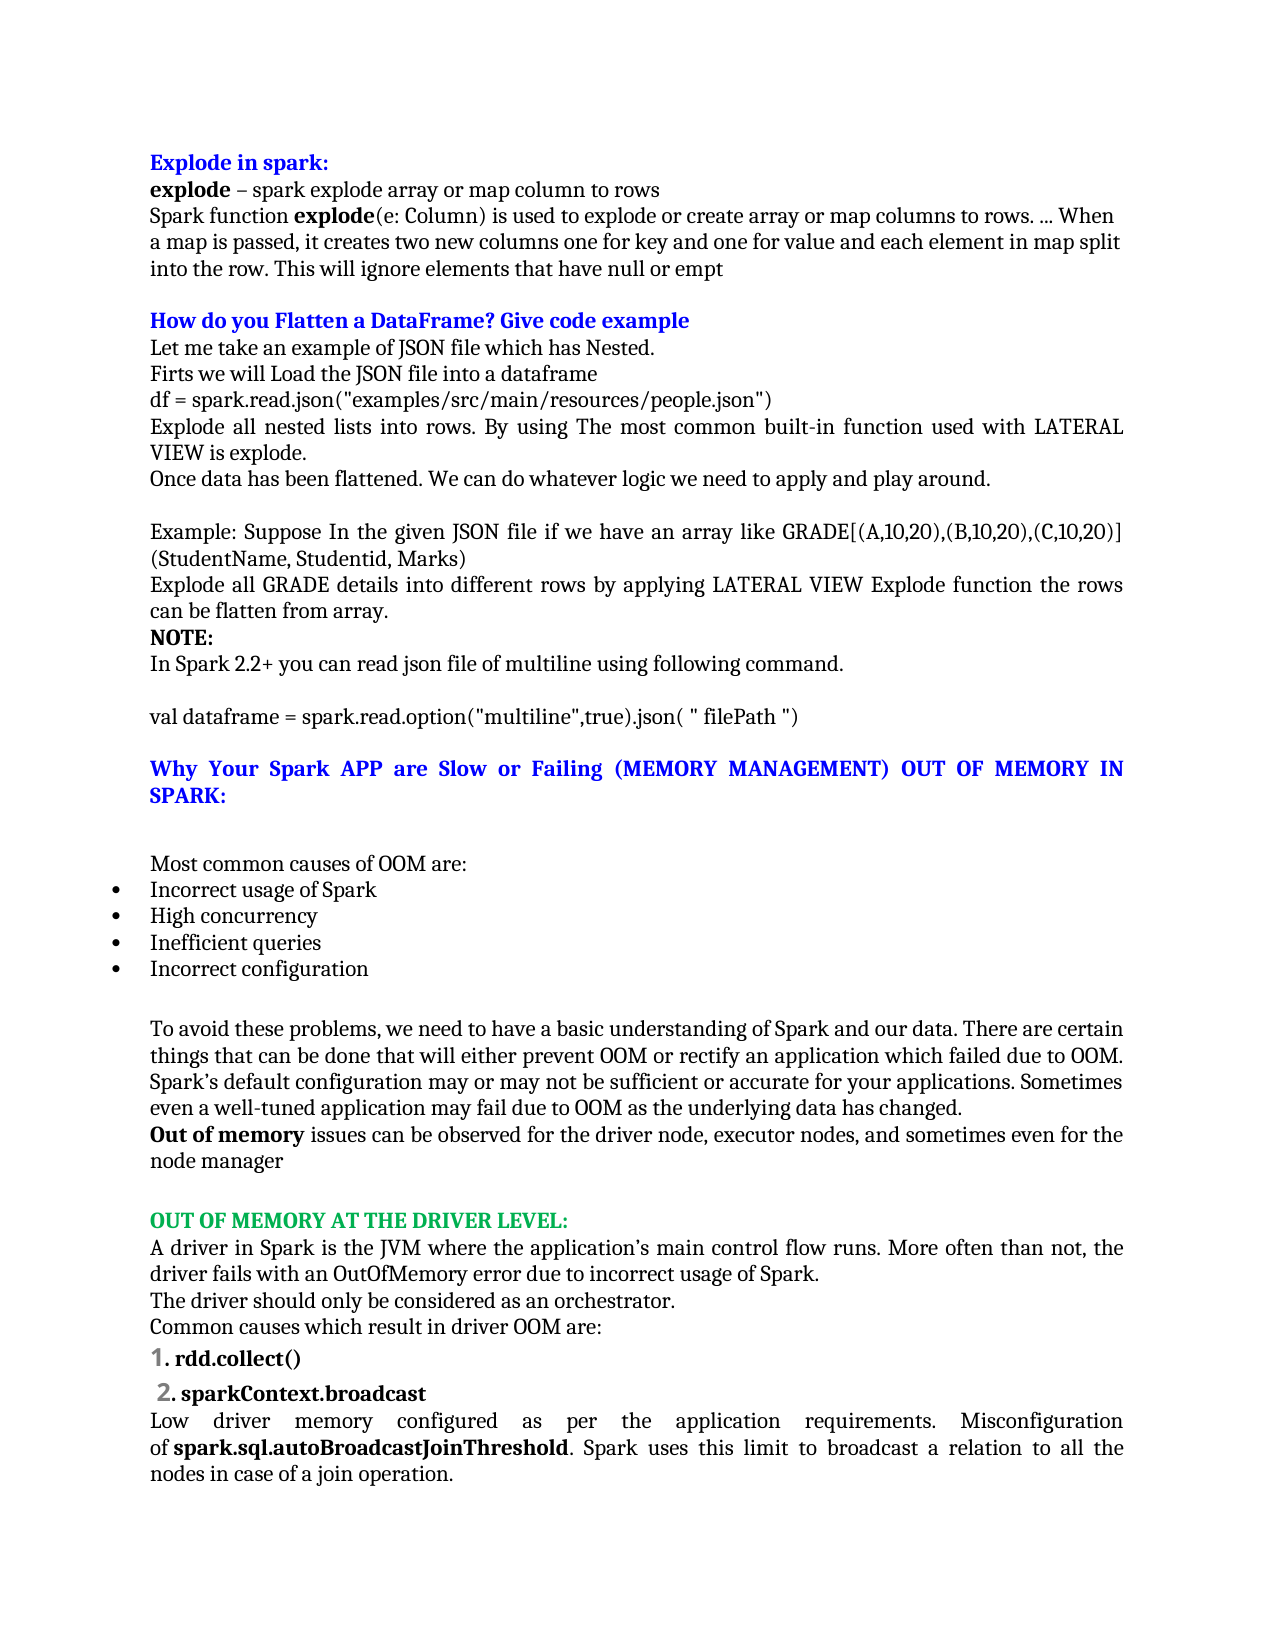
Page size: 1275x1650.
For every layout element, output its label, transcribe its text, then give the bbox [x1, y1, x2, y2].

text Firts we will Load the JSON file into a dataframe [150, 361, 1125, 387]
text Example: Suppose In the given JSON file if we have an array like GRADE[(A,10,20),(B,10,20),(C,10,20)](StudentName, Studentid, Marks) [150, 519, 1125, 572]
text df = spark.read.json("examples/src/main/resources/people.json") [150, 387, 1125, 413]
text Low driver memory configured as per the application requirements. Misconfiguration of spark.sql.autoBroadcastJoinThreshold. Spark uses this limit to broadcast a relation to all the nodes in case of a join operation. [150, 1408, 1125, 1487]
list Incorrect configuration [112, 956, 1125, 982]
text How do you Flatten a DataFrame? Give code example [150, 308, 1125, 334]
text explode – spark explode array or map column to rows [150, 176, 1125, 203]
text OUT OF MEMORY AT THE DRIVER LEVEL: [150, 1208, 1125, 1235]
text To avoid these problems, we need to have a basic understanding of Spark and our data. There are certain things that can be done that will either prevent OOM or rectify an application which failed due to OOM. Spark’s default configuration may or may not be sufficient or accurate for your applications. Sometimes even a well-tuned application may fail due to OOM as the underlying data has changed. [150, 1016, 1125, 1122]
text Out of memory issues can be observed for the driver node, executor nodes, and sometimes even for the node manager [150, 1122, 1125, 1174]
text Common causes which result in driver OOM are: [150, 1314, 1125, 1340]
text Spark function explode(e: Column) is used to explode or create array or map columns to rows. ... When a map is passed, it creates two new columns one for key and one for value and each element in map split into the row. This will ignore elements that have null or empt [150, 203, 1125, 282]
text Explode all nested lists into rows. By using The most common built-in function used with LATERAL VIEW is explode. [150, 413, 1125, 466]
text In Spark 2.2+ you can read json file of multiline using following command. [150, 651, 1125, 677]
text Once data has been flattened. We can do whatever logic we need to apply and play around. [150, 466, 1125, 493]
text A driver in Spark is the JVM where the application’s main control flow runs. More often than not, the driver fails with an OutOfMemory error due to incorrect usage of Spark. [150, 1235, 1125, 1287]
text The driver should only be considered as an orchestrator. [150, 1287, 1125, 1314]
text Let me take an example of JSON file which has Nested. [150, 334, 1125, 361]
text val dataframe = spark.read.option("multiline",true).json( " filePath ") [150, 703, 1125, 730]
text 1. rdd.collect() [150, 1340, 1125, 1374]
list Inefficient queries [112, 929, 1125, 956]
list Incorrect usage of Spark [112, 877, 1125, 903]
text Explode all GRADE details into different rows by applying LATERAL VIEW Explode function the rows can be flatten from array. [150, 572, 1125, 624]
text 2. sparkContext.broadcast [150, 1374, 1125, 1408]
list High concurrency [112, 903, 1125, 929]
text Why Your Spark APP are Slow or Failing (MEMORY MANAGEMENT) OUT OF MEMORY IN SPARK: [150, 756, 1125, 809]
text Explode in spark: [150, 150, 1125, 176]
text Most common causes of OOM are: [150, 838, 1125, 877]
text NOTE: [150, 624, 1125, 651]
